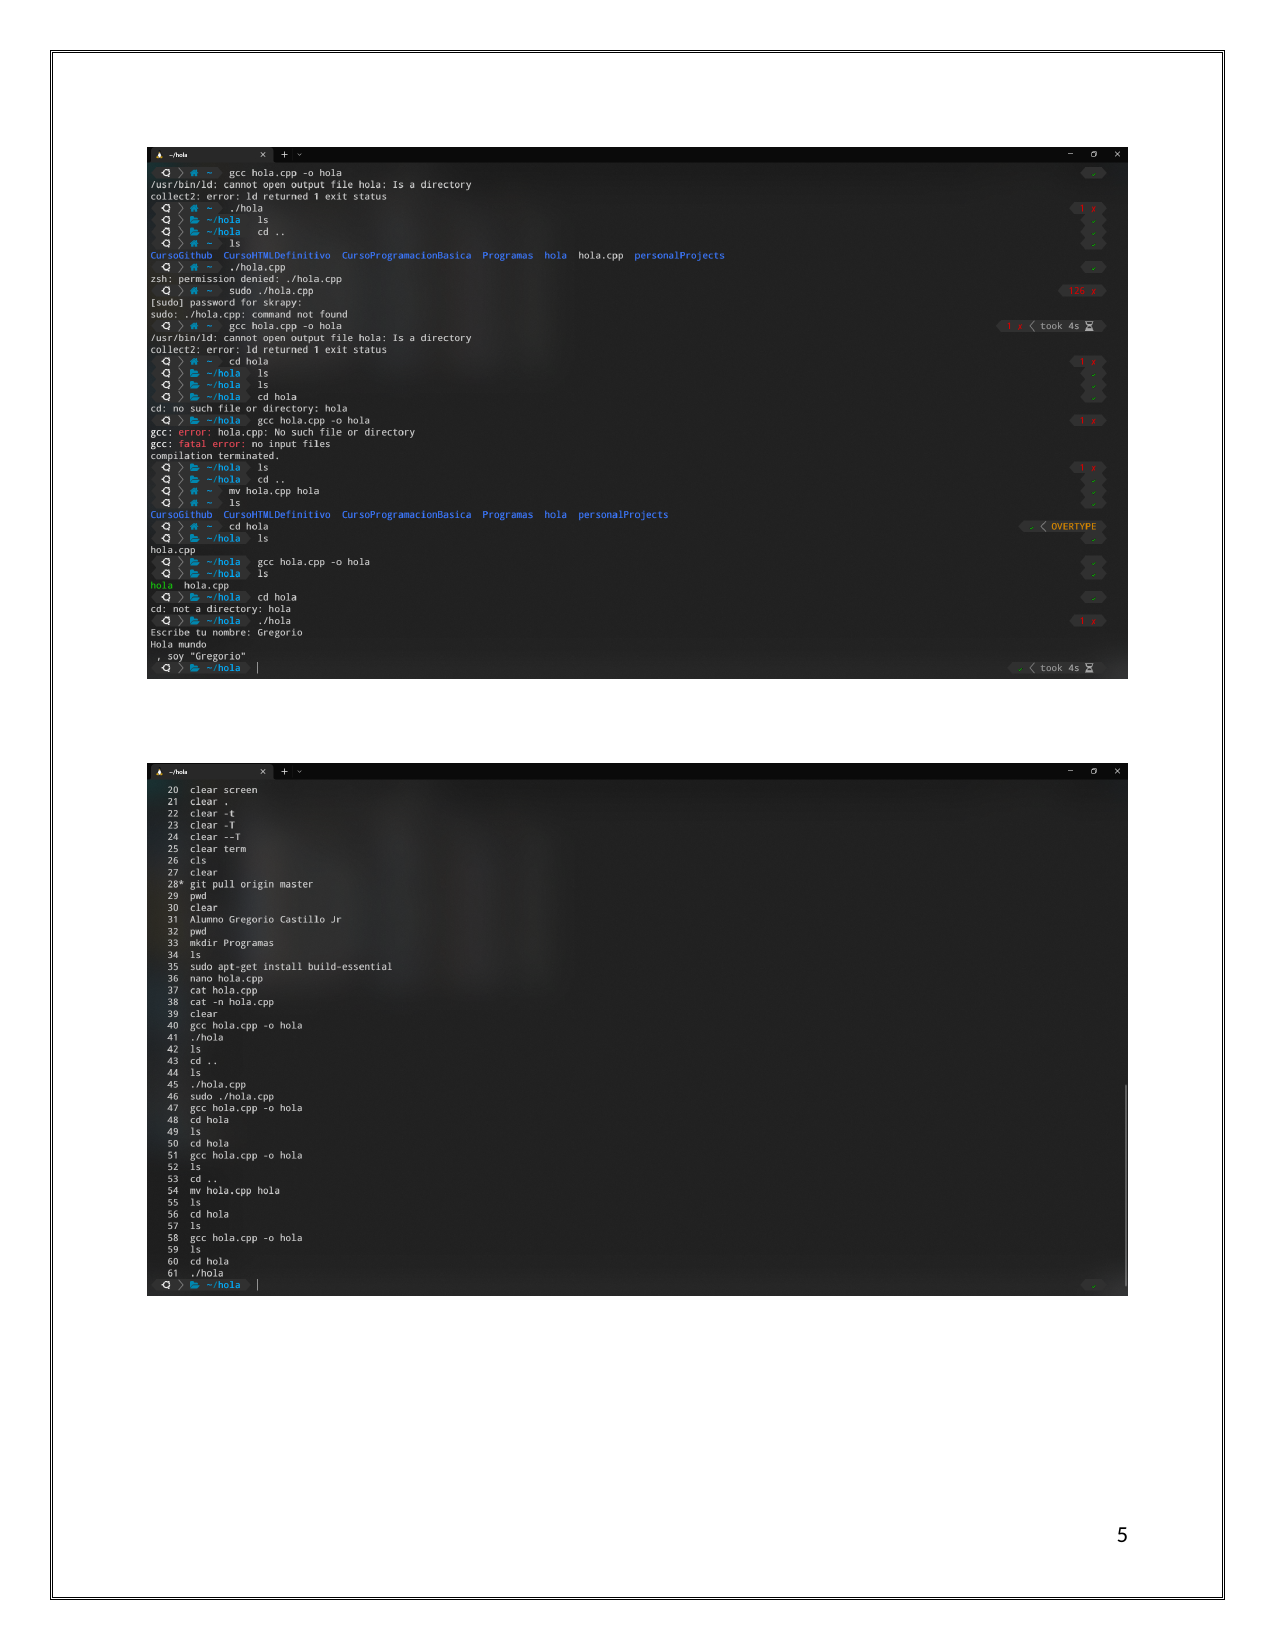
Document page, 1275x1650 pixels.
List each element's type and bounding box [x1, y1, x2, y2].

picture [147, 147, 1128, 679]
picture [147, 763, 1128, 1296]
